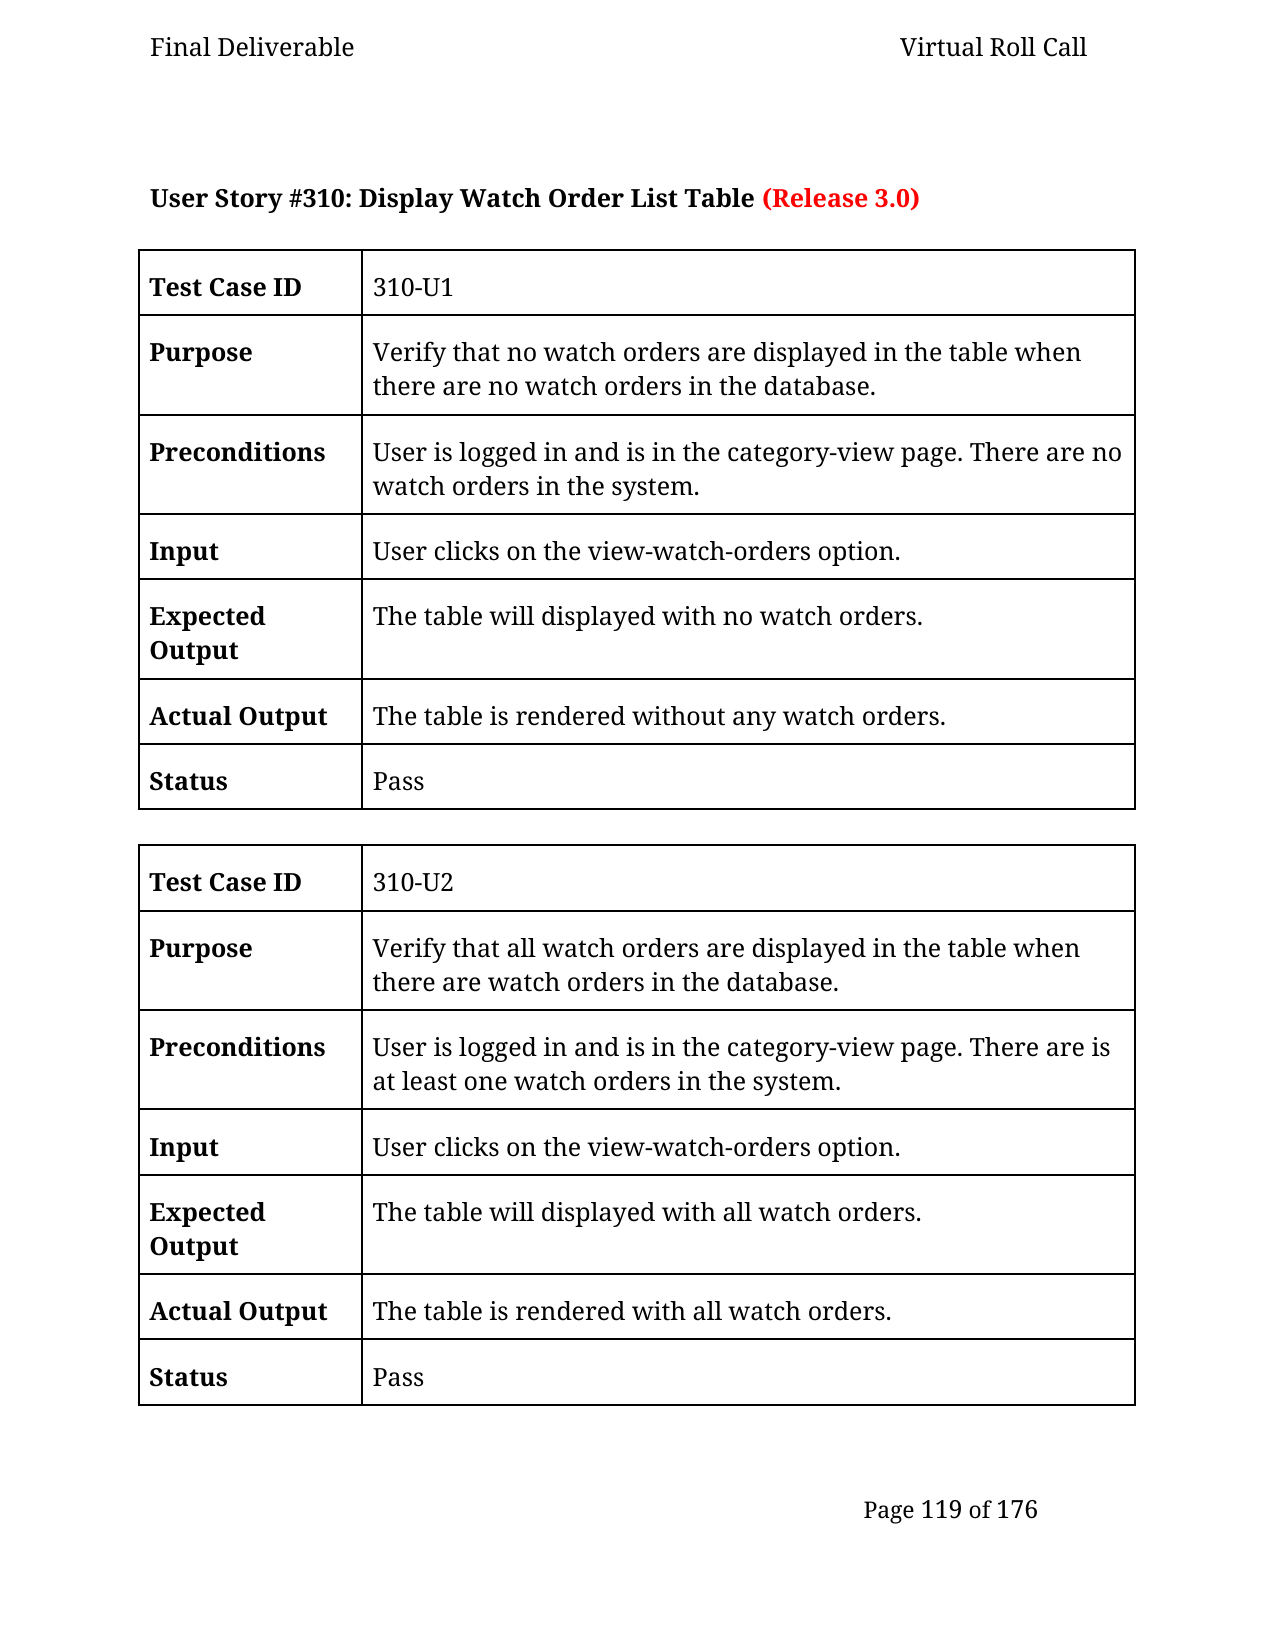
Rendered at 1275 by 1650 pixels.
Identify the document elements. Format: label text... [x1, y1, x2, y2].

table_cell Input [140, 1110, 361, 1174]
table_cell Pass [363, 745, 1134, 808]
table_cell The table will displayed with no watch orders. [363, 580, 1134, 677]
table_cell Actual Output [140, 680, 361, 743]
table_cell User clicks on the view-watch-orders option. [363, 1110, 1134, 1174]
table_header 310-U2 [363, 846, 1134, 909]
table_cell Purpose [140, 912, 361, 1009]
table_cell The table is rendered with all watch orders. [363, 1275, 1134, 1338]
table_cell User clicks on the view-watch-orders option. [363, 515, 1134, 578]
table_cell Actual Output [140, 1275, 361, 1338]
table_cell Purpose [140, 316, 361, 413]
table_cell User is logged in and is in the category-view page. There are is at least one watch orders in the system. [363, 1011, 1134, 1108]
table_cell Verify that no watch orders are displayed in the table when there are no watch orders in the database. [363, 316, 1134, 413]
text User Story #310: Display Watch Order List Table (Release 3.0) [150, 181, 1125, 215]
table_cell Pass [363, 1340, 1134, 1404]
table_cell Status [140, 1340, 361, 1404]
table_cell Status [140, 745, 361, 808]
table_cell The table is rendered without any watch orders. [363, 680, 1134, 743]
table_cell User is logged in and is in the category-view page. There are no watch orders in the system. [363, 416, 1134, 513]
table_header Test Case ID [140, 251, 361, 314]
table_header 310-U1 [363, 251, 1134, 314]
table_cell Preconditions [140, 1011, 361, 1108]
table_header Test Case ID [140, 846, 361, 909]
table_cell Verify that all watch orders are displayed in the table when there are watch orders in the database. [363, 912, 1134, 1009]
table_cell Preconditions [140, 416, 361, 513]
table_cell Expected Output [140, 1176, 361, 1273]
table_cell Expected Output [140, 580, 361, 677]
table_cell The table will displayed with all watch orders. [363, 1176, 1134, 1273]
table_cell Input [140, 515, 361, 578]
